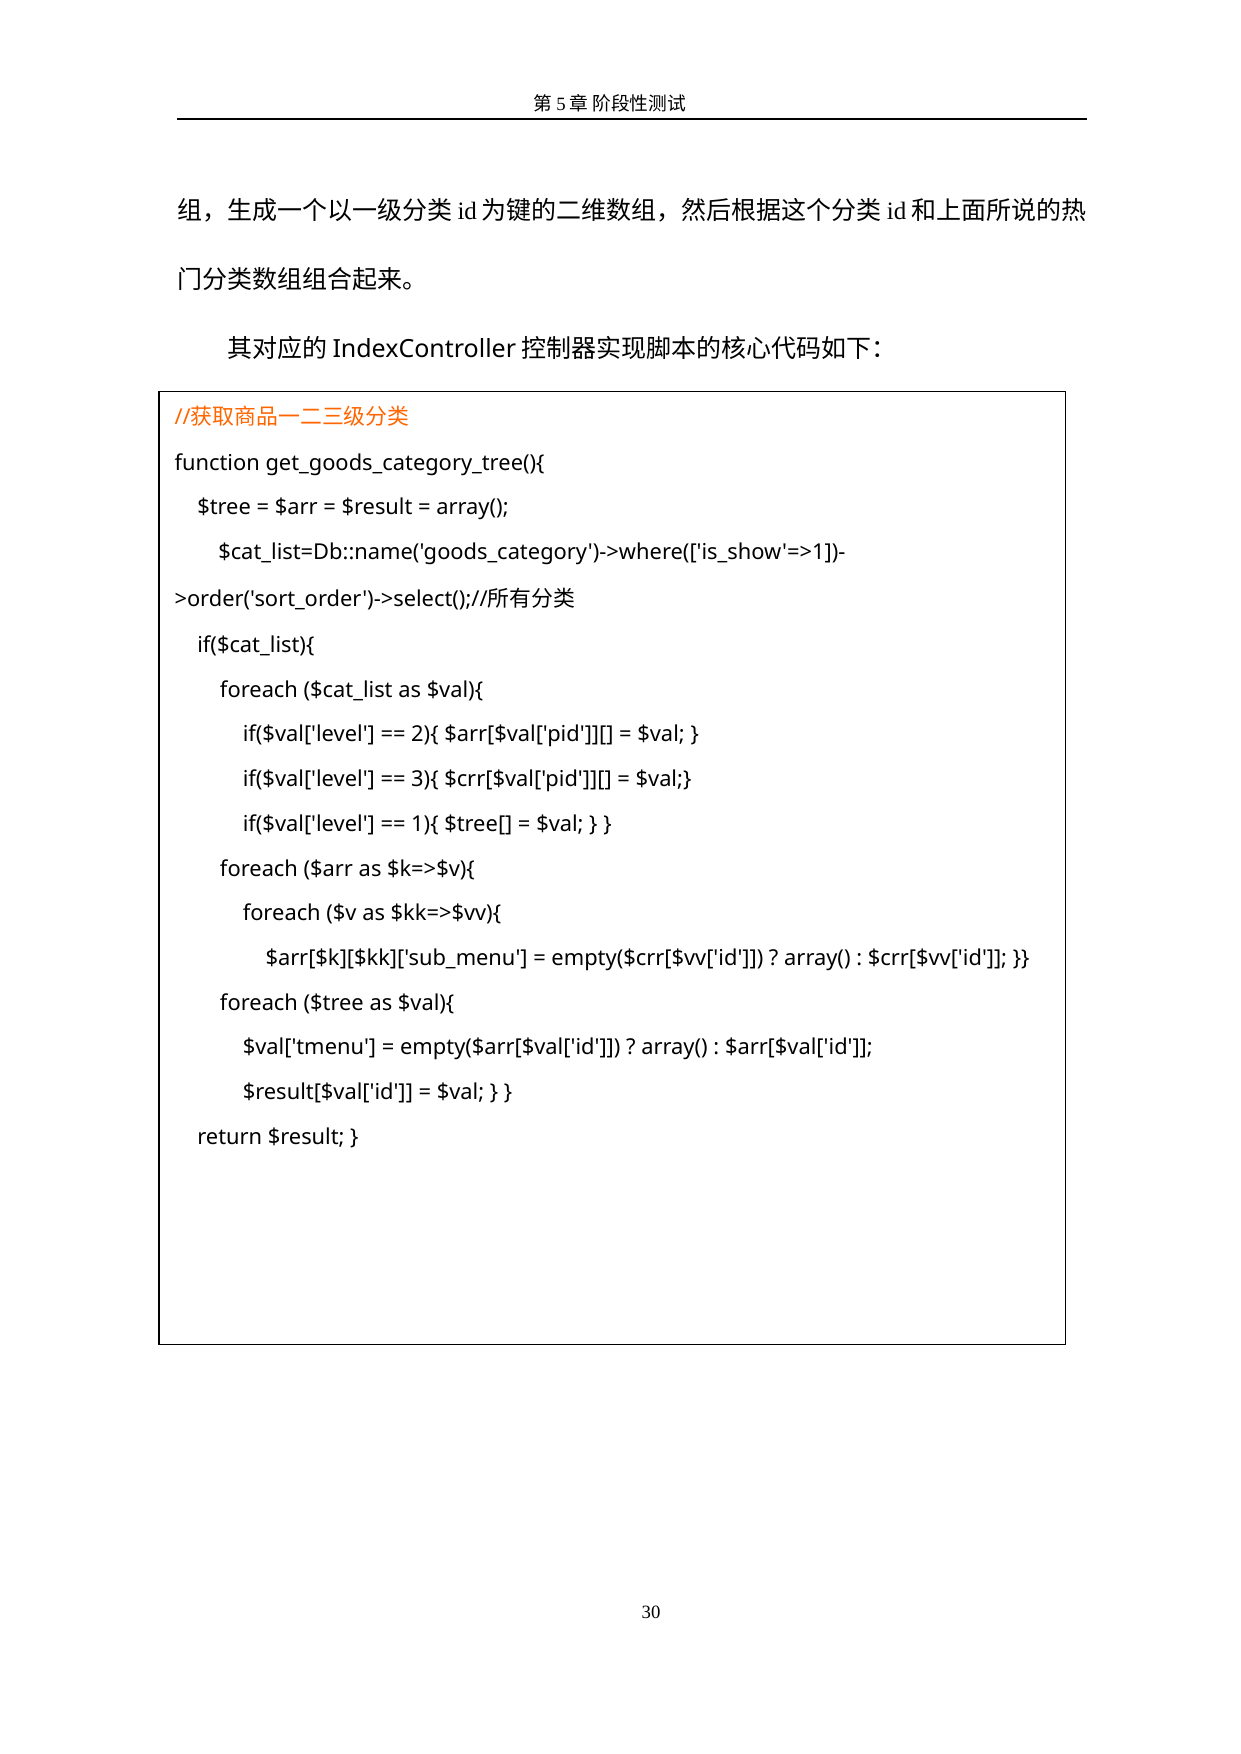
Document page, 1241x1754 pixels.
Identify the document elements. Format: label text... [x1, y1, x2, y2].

text 其对应的IndexController控制器实现脚本的核心代码如下： [177, 312, 1087, 382]
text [177, 174, 1087, 312]
